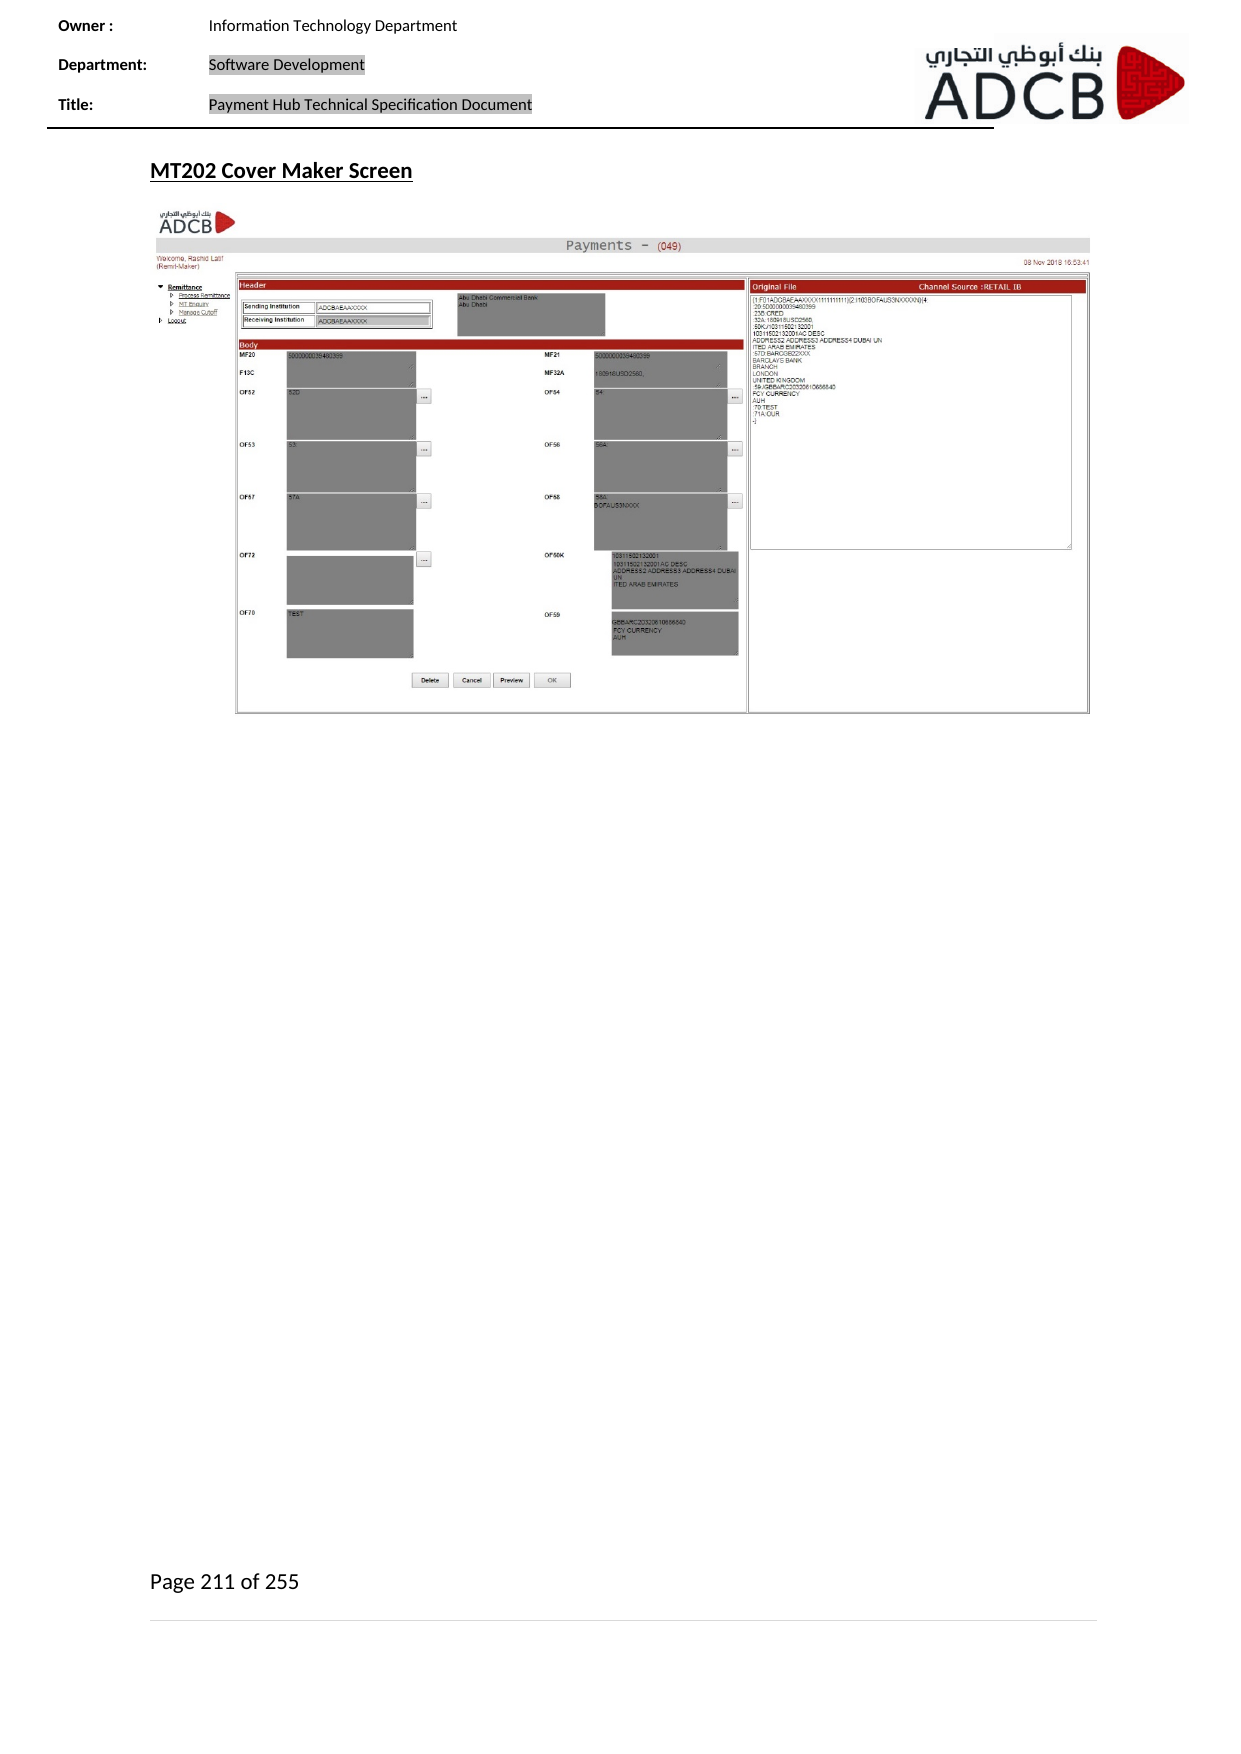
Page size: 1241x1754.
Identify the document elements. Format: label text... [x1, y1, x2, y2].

picture [914, 33, 1189, 124]
picture [150, 203, 1091, 720]
text MT202 Cover Maker Screen [150, 157, 1097, 185]
